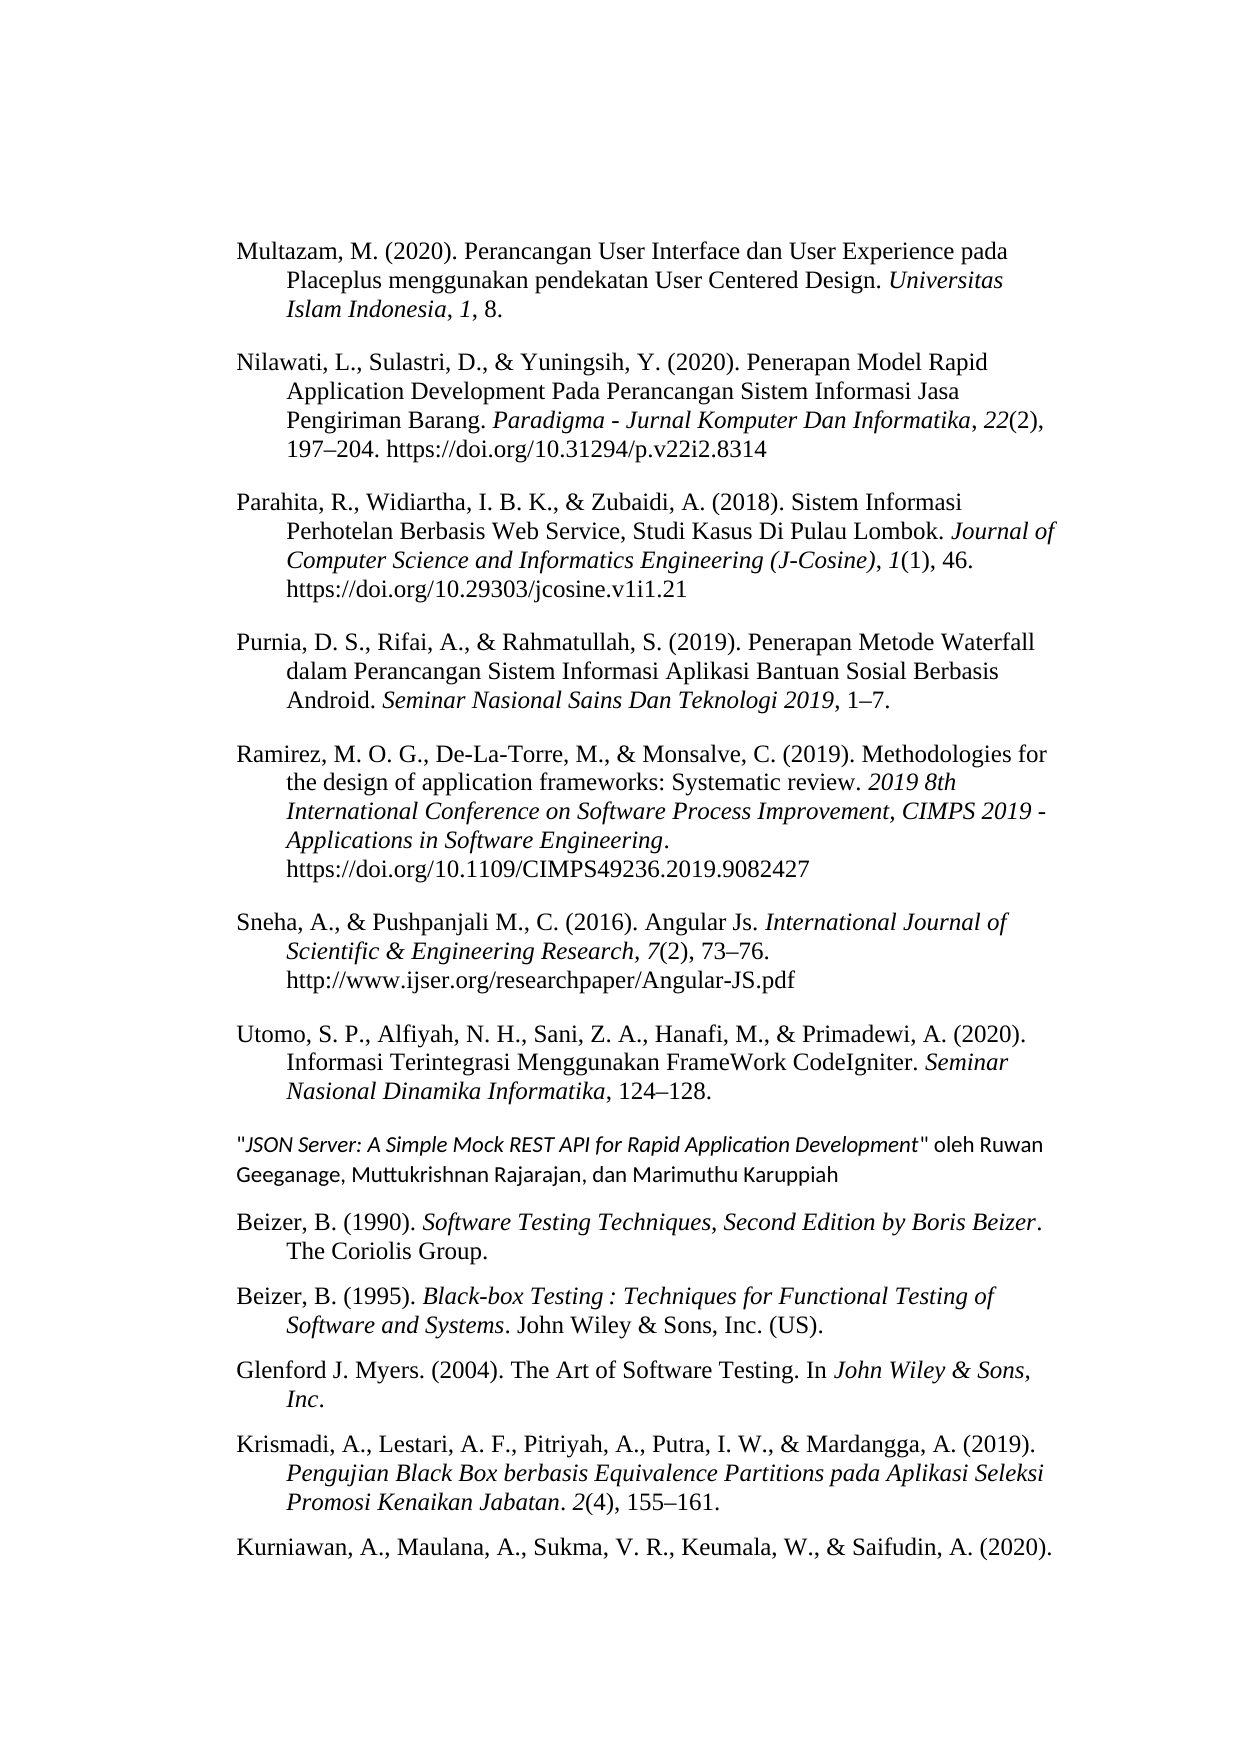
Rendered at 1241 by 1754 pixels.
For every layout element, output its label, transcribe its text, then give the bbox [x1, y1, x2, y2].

text Krismadi, A., Lestari, A. F., Pitriyah, A., Putra, I. W., & Mardangga, A. (2019). Pengujian Black Box berbasis Equivalence Partitions pada Aplikasi Seleksi Promosi Kenaikan Jabatan. 2(4), 155–161. [236, 1429, 1063, 1516]
text Beizer, B. (1990). Software Testing Techniques, Second Edition by Boris Beizer. The Coriolis Group. [236, 1207, 1063, 1264]
text Purnia, D. S., Rifai, A., & Rahmatullah, S. (2019). Penerapan Metode Waterfall dalam Perancangan Sistem Informasi Aplikasi Bantuan Sosial Berbasis Android. Seminar Nasional Sains Dan Teknologi 2019, 1–7. [236, 627, 1063, 714]
text Parahita, R., Widiartha, I. B. K., & Zubaidi, A. (2018). Sistem Informasi Perhotelan Berbasis Web Service, Studi Kasus Di Pulau Lombok. Journal of Computer Science and Informatics Engineering (J-Cosine), 1(1), 46. https://doi.org/10.29303/jcosine.v1i1.21 [236, 487, 1063, 602]
text Utomo, S. P., Alfiyah, N. H., Sani, Z. A., Hanafi, M., & Primadewi, A. (2020). Informasi Terintegrasi Menggunakan FrameWork CodeIgniter. Seminar Nasional Dinamika Informatika, 124–128. [236, 1019, 1063, 1105]
text "JSON Server: A Simple Mock REST API for Rapid Application Development" oleh Ruwan Geeganage, Muttukrishnan Rajarajan, dan Marimuthu Karuppiah [236, 1130, 1063, 1188]
text Nilawati, L., Sulastri, D., & Yuningsih, Y. (2020). Penerapan Model Rapid Application Development Pada Perancangan Sistem Informasi Jasa Pengiriman Barang. Paradigma - Jurnal Komputer Dan Informatika, 22(2), 197–204. https://doi.org/10.31294/p.v22i2.8314 [236, 347, 1063, 462]
text Sneha, A., & Pushpanjali M., C. (2016). Angular Js. International Journal of Scientific & Engineering Research, 7(2), 73–76. http://www.ijser.org/researchpaper/Angular-JS.pdf [236, 907, 1063, 994]
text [236, 1532, 1063, 1561]
text Beizer, B. (1995). Black-box Testing : Techniques for Functional Testing of Software and Systems. John Wiley & Sons, Inc. (US). [236, 1281, 1063, 1339]
text Ramirez, M. O. G., De-La-Torre, M., & Monsalve, C. (2019). Methodologies for the design of application frameworks: Systematic review. 2019 8th International Conference on Software Process Improvement, CIMPS 2019 - Applications in Software Engineering. https://doi.org/10.1109/CIMPS49236.2019.9082427 [236, 739, 1063, 882]
text Glenford J. Myers. (2004). The Art of Software Testing. In John Wiley & Sons, Inc. [236, 1355, 1063, 1413]
text Multazam, M. (2020). Perancangan User Interface dan User Experience pada Placeplus menggunakan pendekatan User Centered Design. Universitas Islam Indonesia, 1, 8. [236, 236, 1063, 322]
